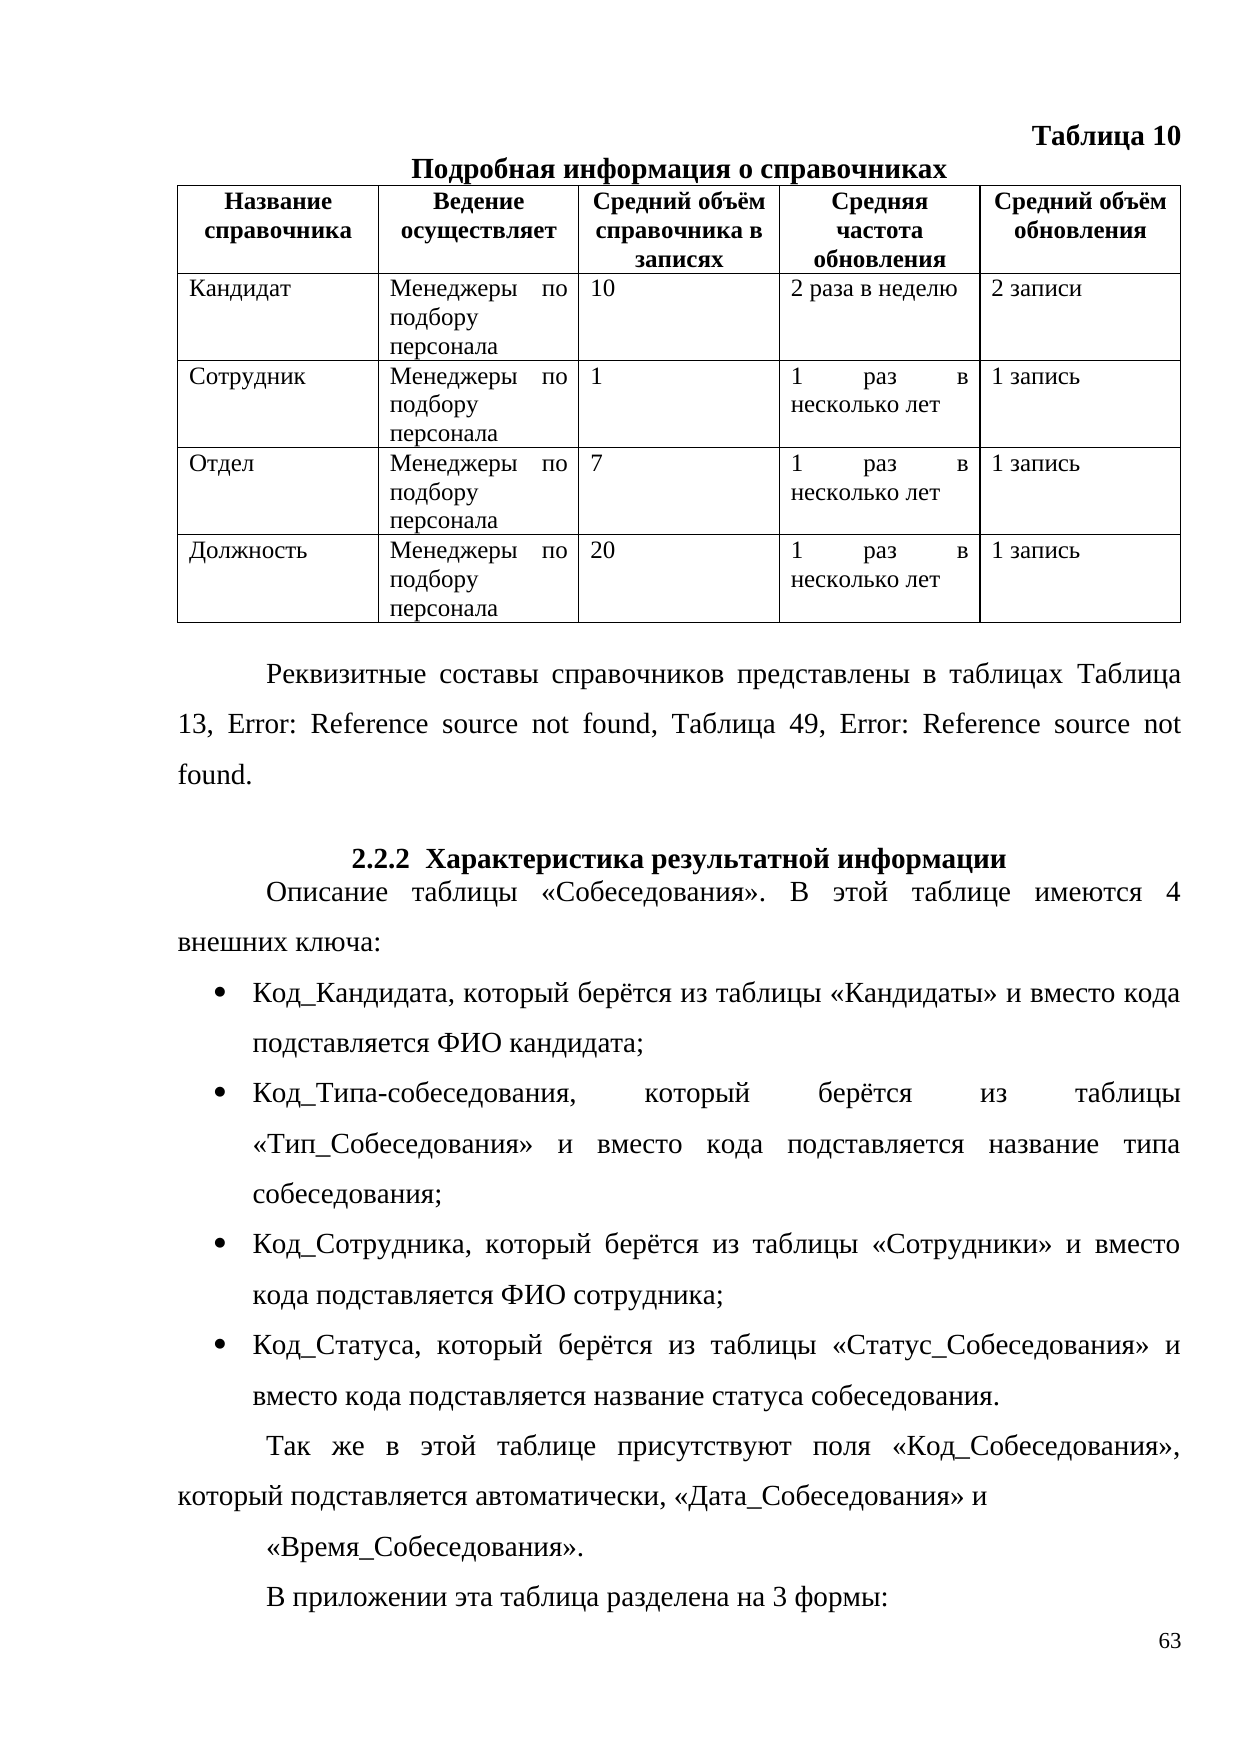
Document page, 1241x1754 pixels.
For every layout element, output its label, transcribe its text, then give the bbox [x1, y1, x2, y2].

table_cell 10 [579, 274, 779, 360]
table_cell Кандидат [178, 274, 378, 360]
table_header Ведение осуществляет [379, 186, 578, 272]
table_cell 2 раза в неделю [780, 274, 979, 360]
text Описание таблицы «Собеседования». В этой таблице имеются 4 внешних ключа: [177, 874, 1181, 958]
table_cell 1 раз в несколько лет [780, 448, 979, 534]
table_cell Отдел [178, 448, 378, 534]
text Таблица 10 [177, 118, 1181, 152]
table_cell 7 [579, 448, 779, 534]
table_cell 1 раз в несколько лет [780, 361, 979, 447]
table_cell 1 [579, 361, 779, 447]
table_cell 1 запись [981, 448, 1180, 534]
list Код_Сотрудника, который берётся из таблицы «Сотрудники» и вместо кода подставляется ФИО сотрудника; [215, 1227, 1181, 1311]
text «Время_Собеседования». [177, 1529, 1181, 1562]
table_cell 20 [579, 535, 779, 622]
table_header Название справочника [178, 186, 378, 272]
list Характеристика результатной информации [177, 841, 1181, 874]
table_header Средний объём справочника в записях [579, 186, 779, 272]
table_cell Менеджеры по подбору персонала [379, 361, 578, 447]
table_header Средний объём обновления [981, 186, 1180, 272]
table_cell Менеджеры по подбору персонала [379, 535, 578, 622]
list Код_Статуса, который берётся из таблицы «Статус_Собеседования» и вместо кода подставляется название статуса собеседования. [215, 1327, 1181, 1411]
table_header Средняя частота обновления [780, 186, 979, 272]
table_cell Должность [178, 535, 378, 622]
text Так же в этой таблице присутствуют поля «Код_Собеседования», который подставляется автоматически, «Дата_Собеседования» и [177, 1428, 1181, 1512]
table_cell 1 запись [981, 535, 1180, 622]
list Код_Типа-собеседования, который берётся из таблицы «Тип_Собеседования» и вместо кода подставляется название типа собеседования; [215, 1076, 1181, 1210]
table_cell Менеджеры по подбору персонала [379, 274, 578, 360]
text В приложении эта таблица разделена на 3 формы: [177, 1579, 1181, 1613]
table_cell 1 запись [981, 361, 1180, 447]
table_cell Менеджеры по подбору персонала [379, 448, 578, 534]
table_cell Сотрудник [178, 361, 378, 447]
table_cell 2 записи [981, 274, 1180, 360]
list Код_Кандидата, который берётся из таблицы «Кандидаты» и вместо кода подставляется ФИО кандидата; [215, 975, 1181, 1059]
table_cell 1 раз в несколько лет [780, 535, 979, 622]
text Подробная информация о справочниках [177, 152, 1181, 185]
